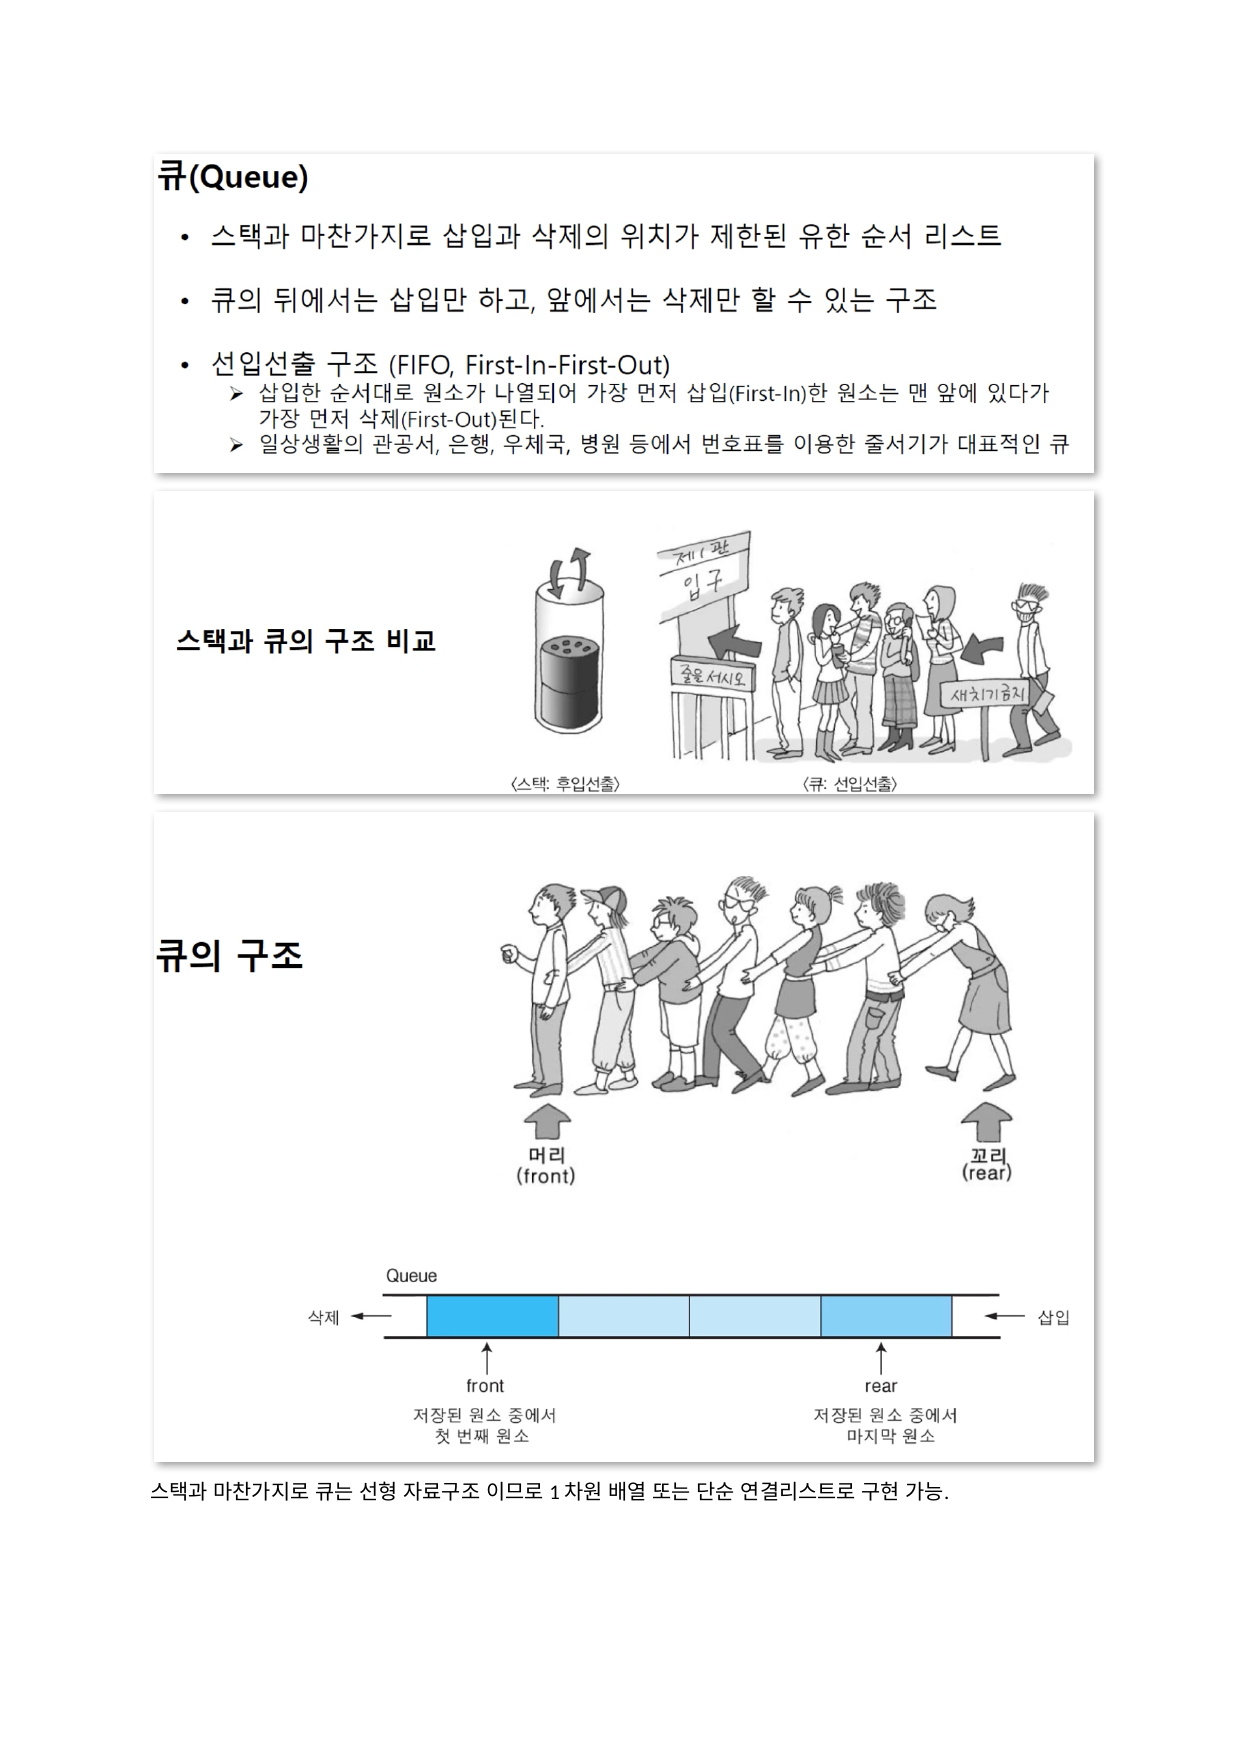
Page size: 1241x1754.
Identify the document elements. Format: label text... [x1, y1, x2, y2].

picture [154, 812, 1094, 1462]
picture [154, 491, 1094, 794]
text 스택과 마찬가지로 큐는 선형 자료구조 이므로 1차원 배열 또는 단순 연결리스트로 구현 가능. [150, 1475, 1090, 1506]
picture [154, 154, 1094, 473]
